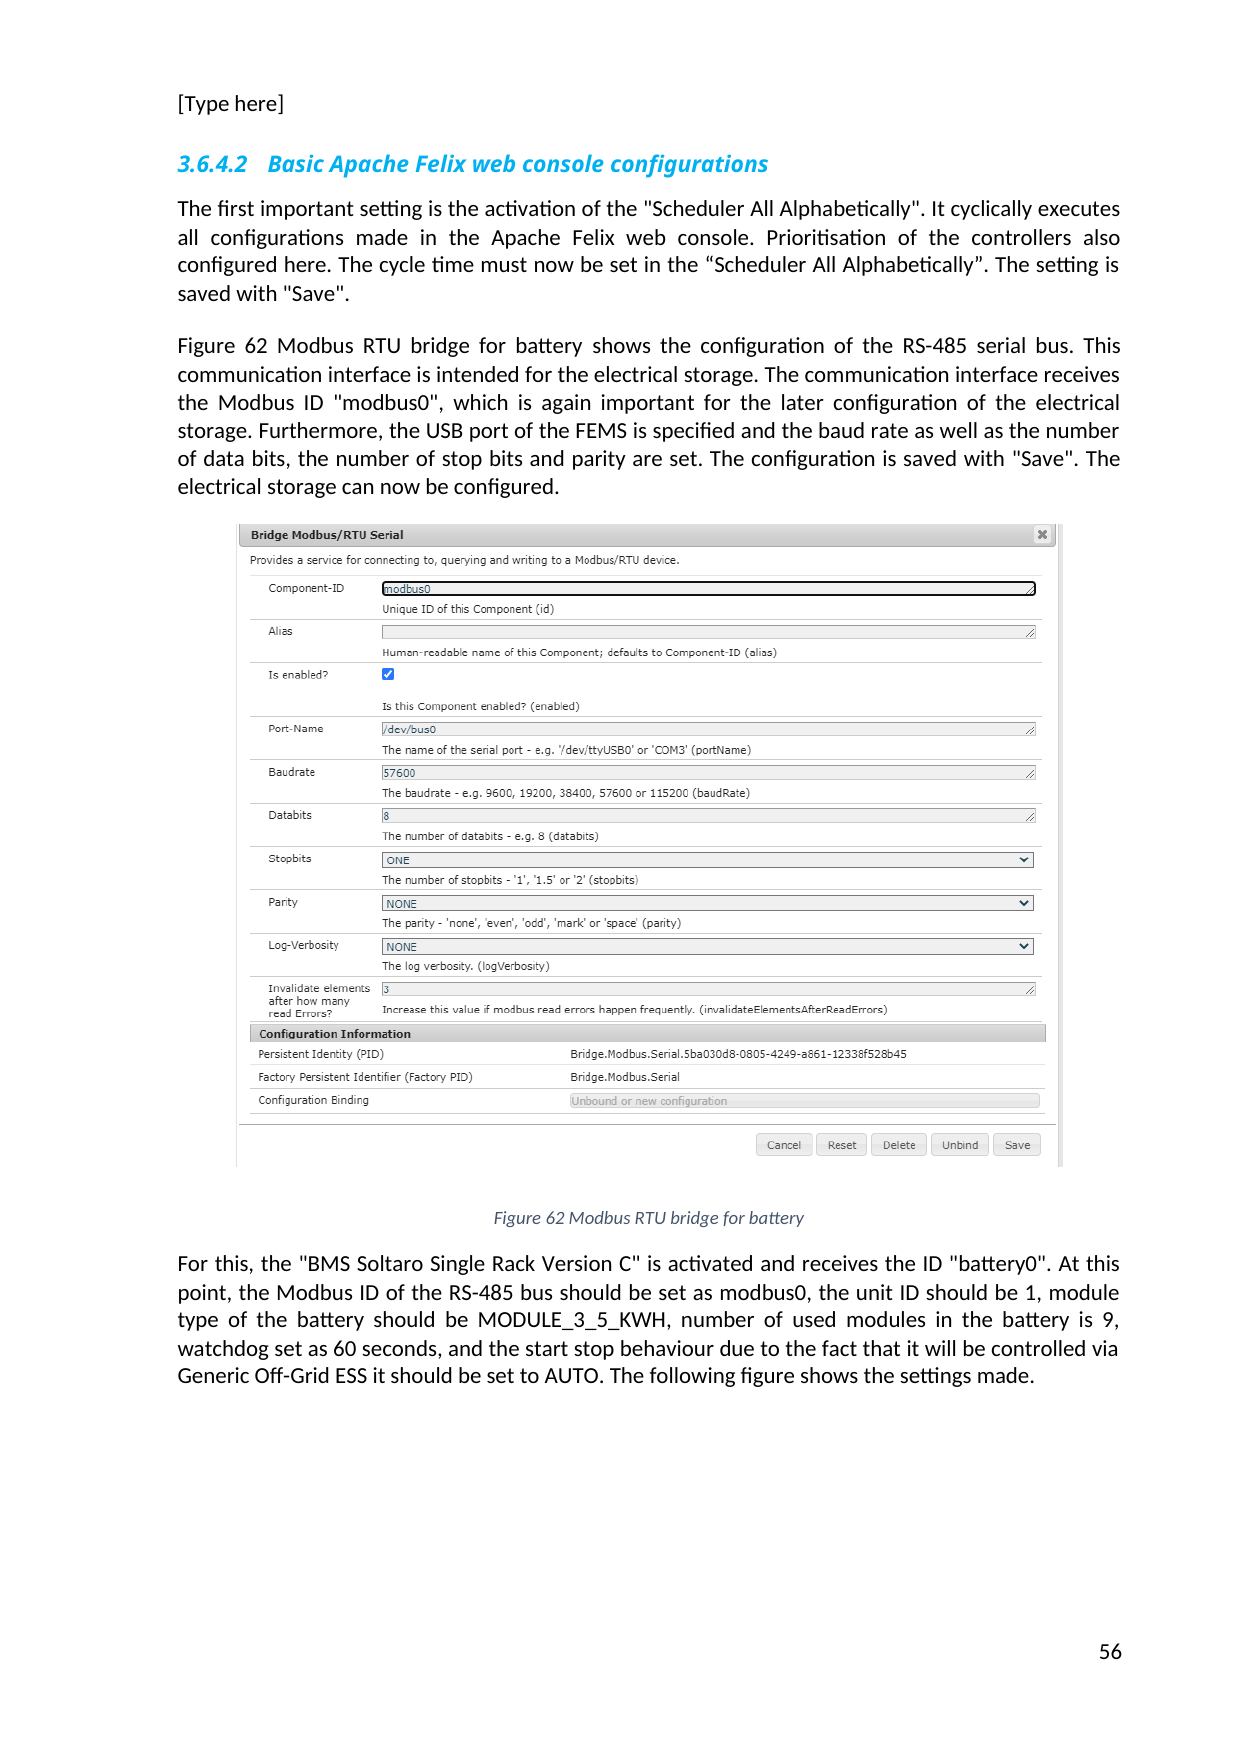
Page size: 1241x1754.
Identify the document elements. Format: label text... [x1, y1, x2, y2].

subtitle Basic Apache Felix web console configurations [177, 148, 1122, 179]
text Figure 59 Modbus RTU bridge for battery shows the configuration of the RS-485 serial bus. This communication interface is intended for the electrical storage. The communication interface receives the Modbus ID "modbus0", which is again important for the later configuration of the electrical storage. Furthermore, the USB port of the FEMS is specified and the baud rate as well as the number of data bits, the number of stop bits and parity are set. The configuration is saved with "Save". The electrical storage can now be configured. [177, 332, 1122, 500]
text For this, the "BMS Soltaro Single Rack Version C" is activated and receives the ID "battery0". At this point, the Modbus ID of the RS-485 bus should be set as modbus0, the unit ID should be 1, module type of the battery should be MODULE_3_5_KWH, number of used modules in the battery is 9, watchdog set as 60 seconds, and the start stop behaviour due to the fact that it will be controlled via Generic Off-Grid ESS it should be set to AUTO. The following figure shows the settings made. [177, 1249, 1122, 1390]
text Figure 62 Modbus RTU bridge for battery [177, 1206, 1122, 1229]
text The first important setting is the activation of the "Scheduler All Alphabetically". It cyclically executes all configurations made in the Apache Felix web console. Prioritisation of the controllers also configured here. The cycle time must now be set in the “Scheduler All Alphabetically”. The setting is saved with "Save". [177, 194, 1122, 307]
picture [236, 524, 1063, 1167]
